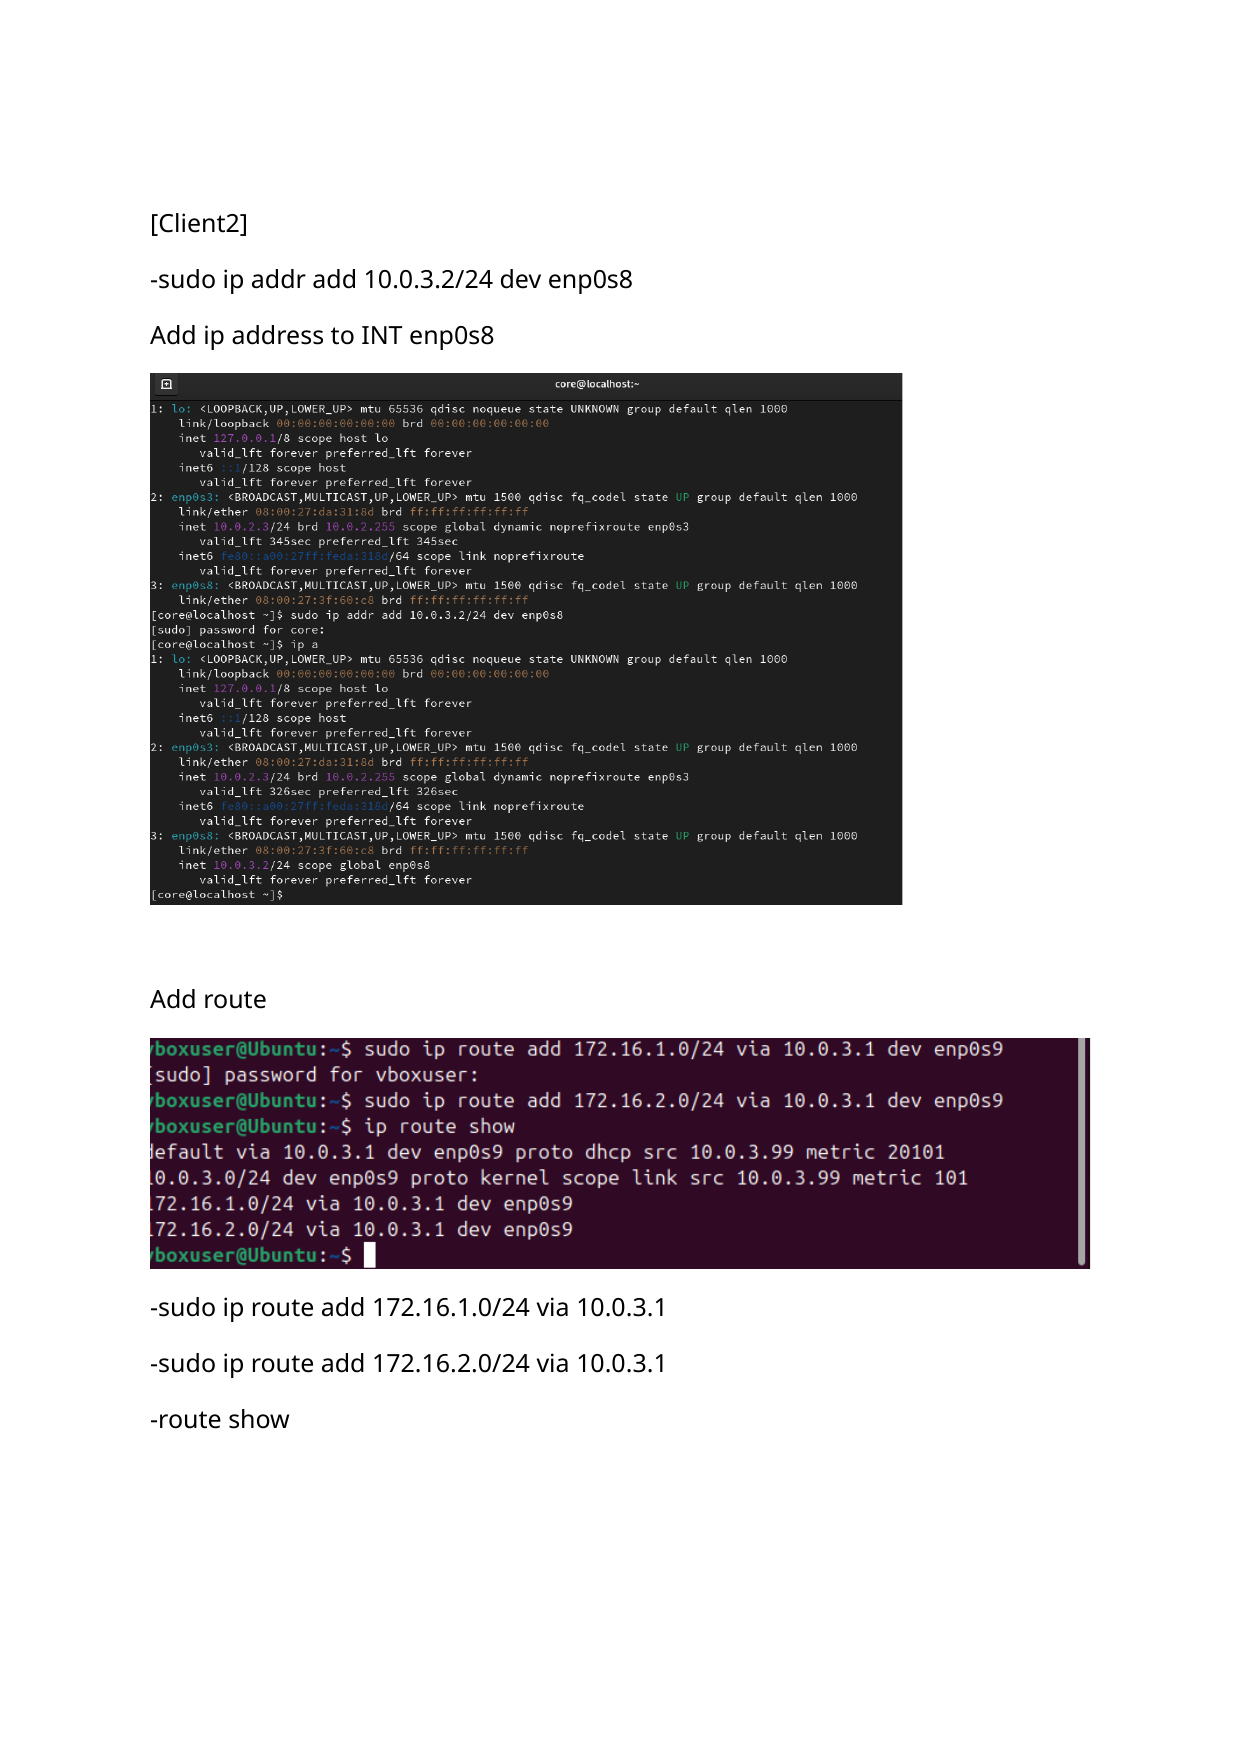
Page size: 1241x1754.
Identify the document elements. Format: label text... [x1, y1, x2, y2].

text Add route [150, 982, 1090, 1016]
text [Client2] [150, 206, 1090, 240]
text -sudo ip route add 172.16.2.0/24 via 10.0.3.1 [150, 1346, 1090, 1380]
text -route show [150, 1402, 1090, 1436]
text -sudo ip route add 172.16.1.0/24 via 10.0.3.1 [150, 1290, 1090, 1324]
text Add ip address to INT enp0s8 [150, 317, 1090, 352]
picture [150, 373, 903, 905]
picture [150, 1038, 1091, 1269]
text -sudo ip addr add 10.0.3.2/24 dev enp0s8 [150, 262, 1090, 296]
